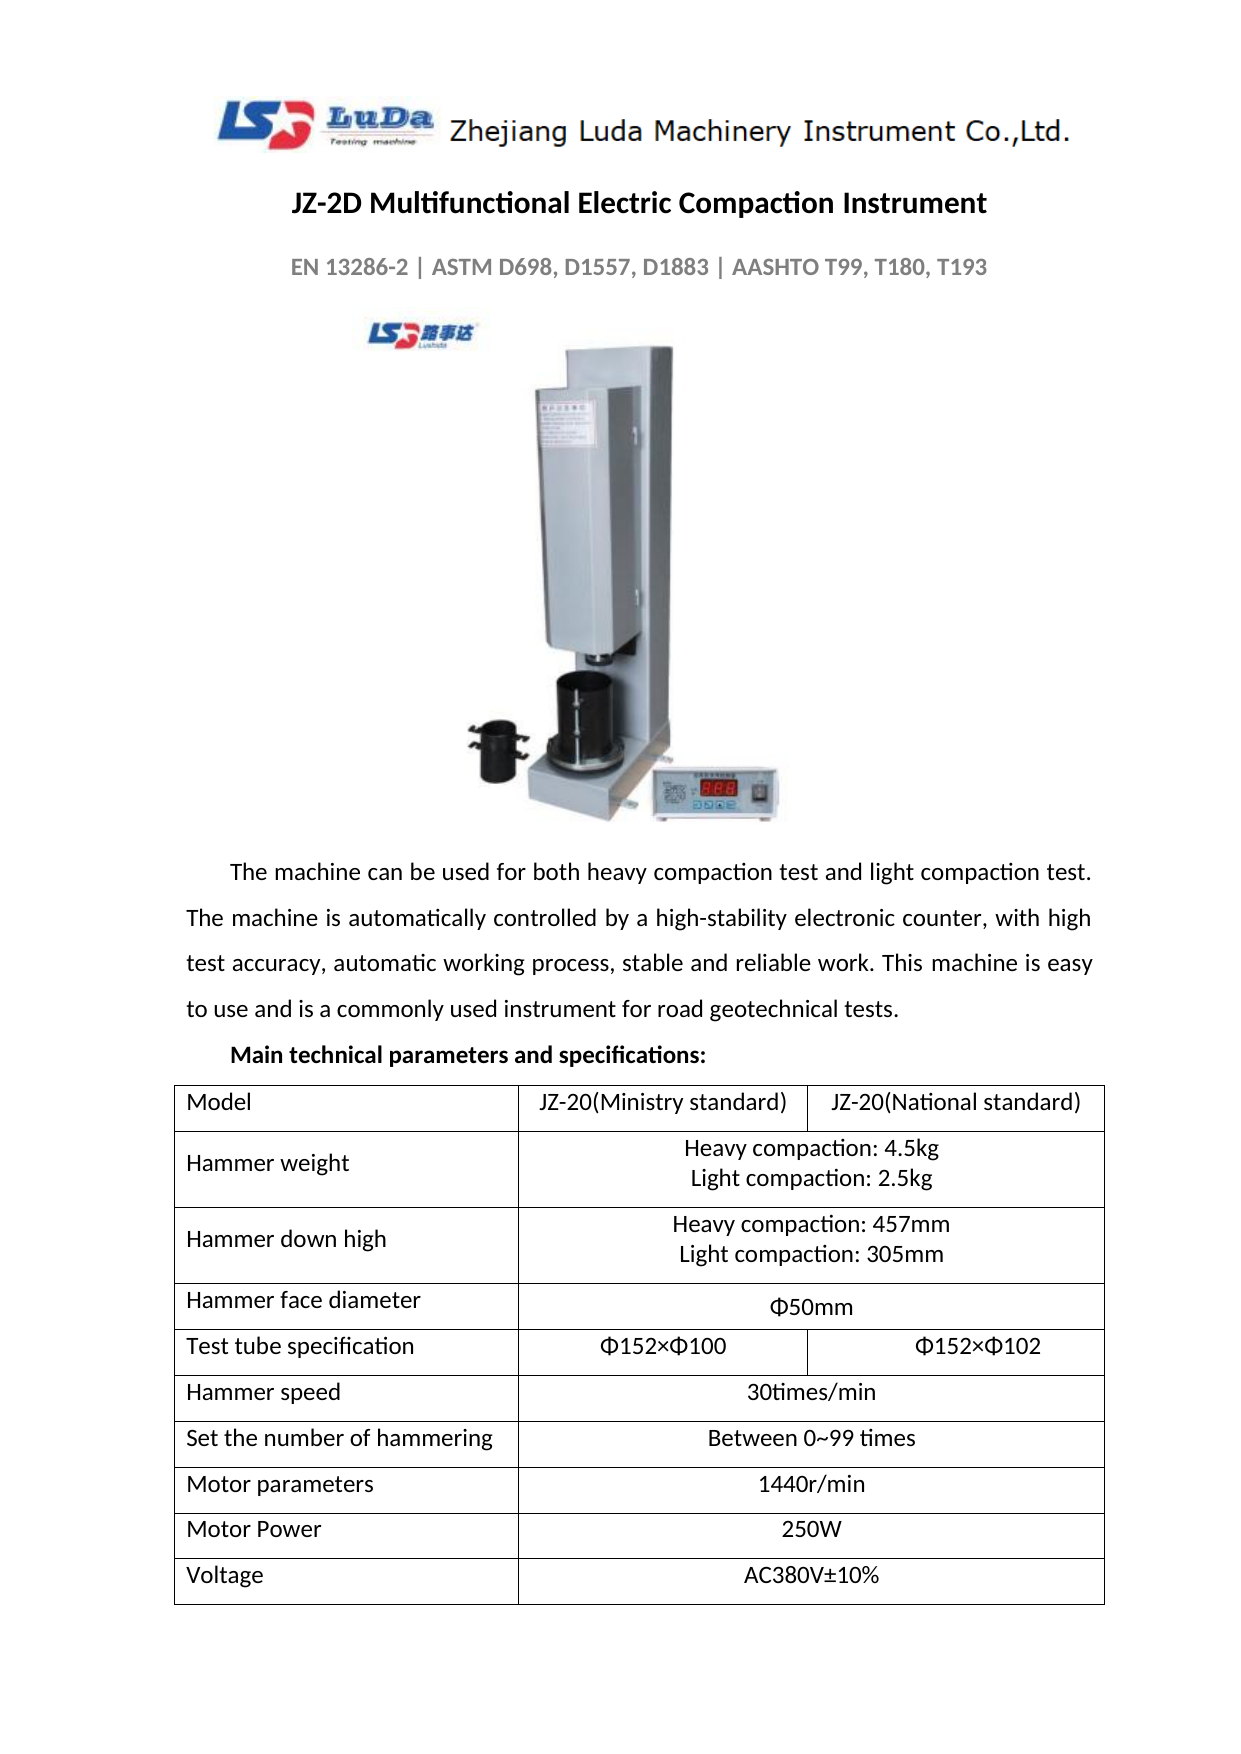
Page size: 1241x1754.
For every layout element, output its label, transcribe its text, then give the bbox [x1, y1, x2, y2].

text EN 13286-2 | ASTM D698, D1557, D1883 | AASHTO T99, T180, T193 [186, 251, 1093, 282]
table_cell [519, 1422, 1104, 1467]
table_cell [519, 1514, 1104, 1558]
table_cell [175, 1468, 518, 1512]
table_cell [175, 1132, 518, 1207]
picture [352, 307, 927, 831]
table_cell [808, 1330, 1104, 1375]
picture [213, 96, 1082, 164]
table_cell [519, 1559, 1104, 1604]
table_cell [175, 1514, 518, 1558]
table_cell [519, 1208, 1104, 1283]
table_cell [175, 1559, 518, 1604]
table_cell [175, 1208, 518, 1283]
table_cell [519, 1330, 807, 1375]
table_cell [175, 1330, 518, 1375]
text Main technical parameters and specifications: [186, 1039, 1093, 1069]
text JZ-2D Multifunctional Electric Compaction Instrument [186, 183, 1093, 221]
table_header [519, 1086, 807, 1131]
text The machine can be used for both heavy compaction test and light compaction test. The machine is automatically controlled by a high-stability electronic counter, with high test accuracy, automatic working process, stable and reliable work. This machine is easy to use and is a commonly used instrument for road geotechnical tests. [186, 856, 1093, 1024]
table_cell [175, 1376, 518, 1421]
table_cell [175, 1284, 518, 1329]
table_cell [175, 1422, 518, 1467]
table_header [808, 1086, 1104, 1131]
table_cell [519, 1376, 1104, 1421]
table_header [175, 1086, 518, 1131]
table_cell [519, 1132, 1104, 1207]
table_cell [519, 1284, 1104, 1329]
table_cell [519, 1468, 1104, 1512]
